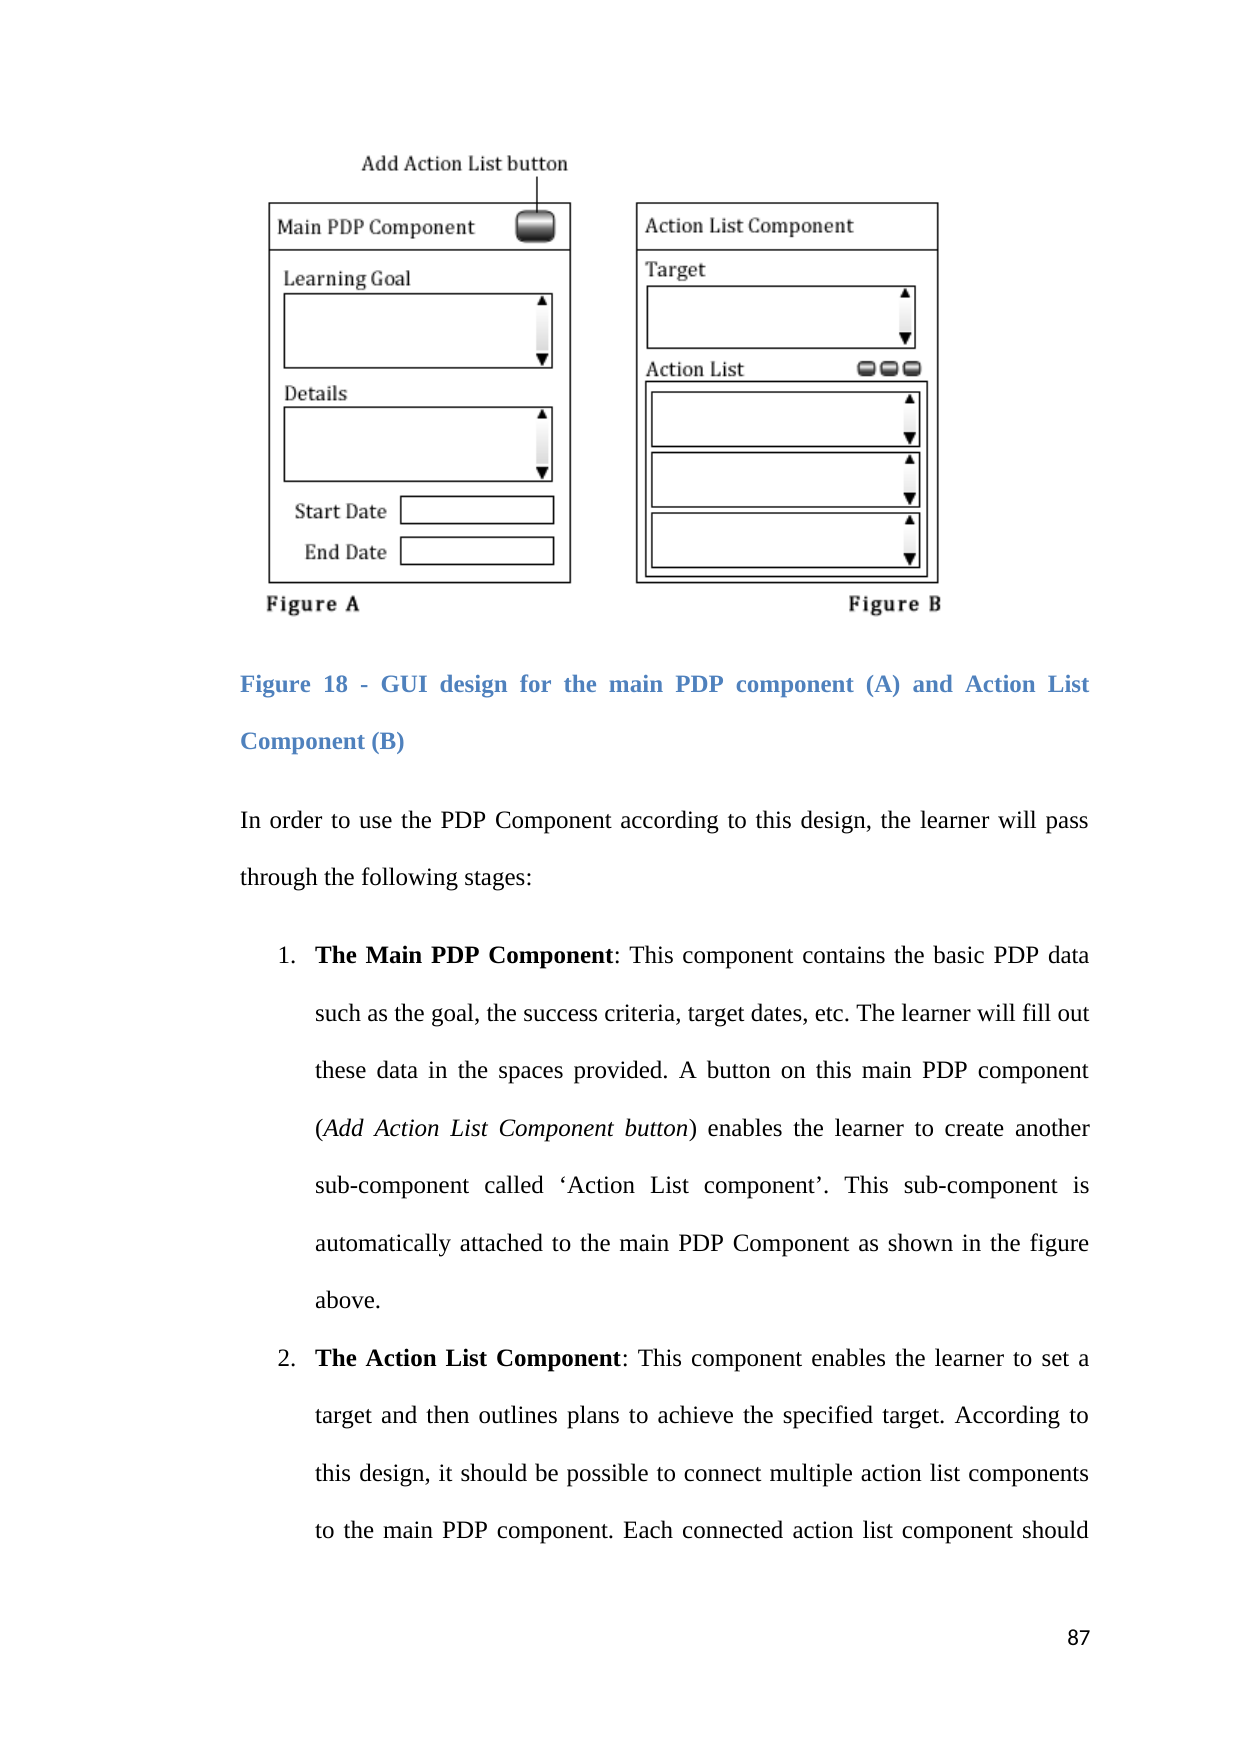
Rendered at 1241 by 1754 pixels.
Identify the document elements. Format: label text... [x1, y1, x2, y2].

list The Main PDP Component: This component contains the basic PDP data such as the goal, the success criteria, target dates, etc. The learner will fill out these data in the spaces provided. A button on this main PDP component (Add Action List Component button) enables the learner to create another sub-component called ‘Action List component’. This sub-component is automatically attached to the main PDP Component as shown in the figure above. [277, 941, 1090, 1314]
text Figure 18 - GUI design for the main PDP component (A) and Action List Component (B) [240, 669, 1090, 755]
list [277, 1343, 1090, 1544]
text In order to use the PDP Component according to this design, the learner will pass through the following stages: [240, 805, 1090, 891]
picture [240, 150, 965, 621]
